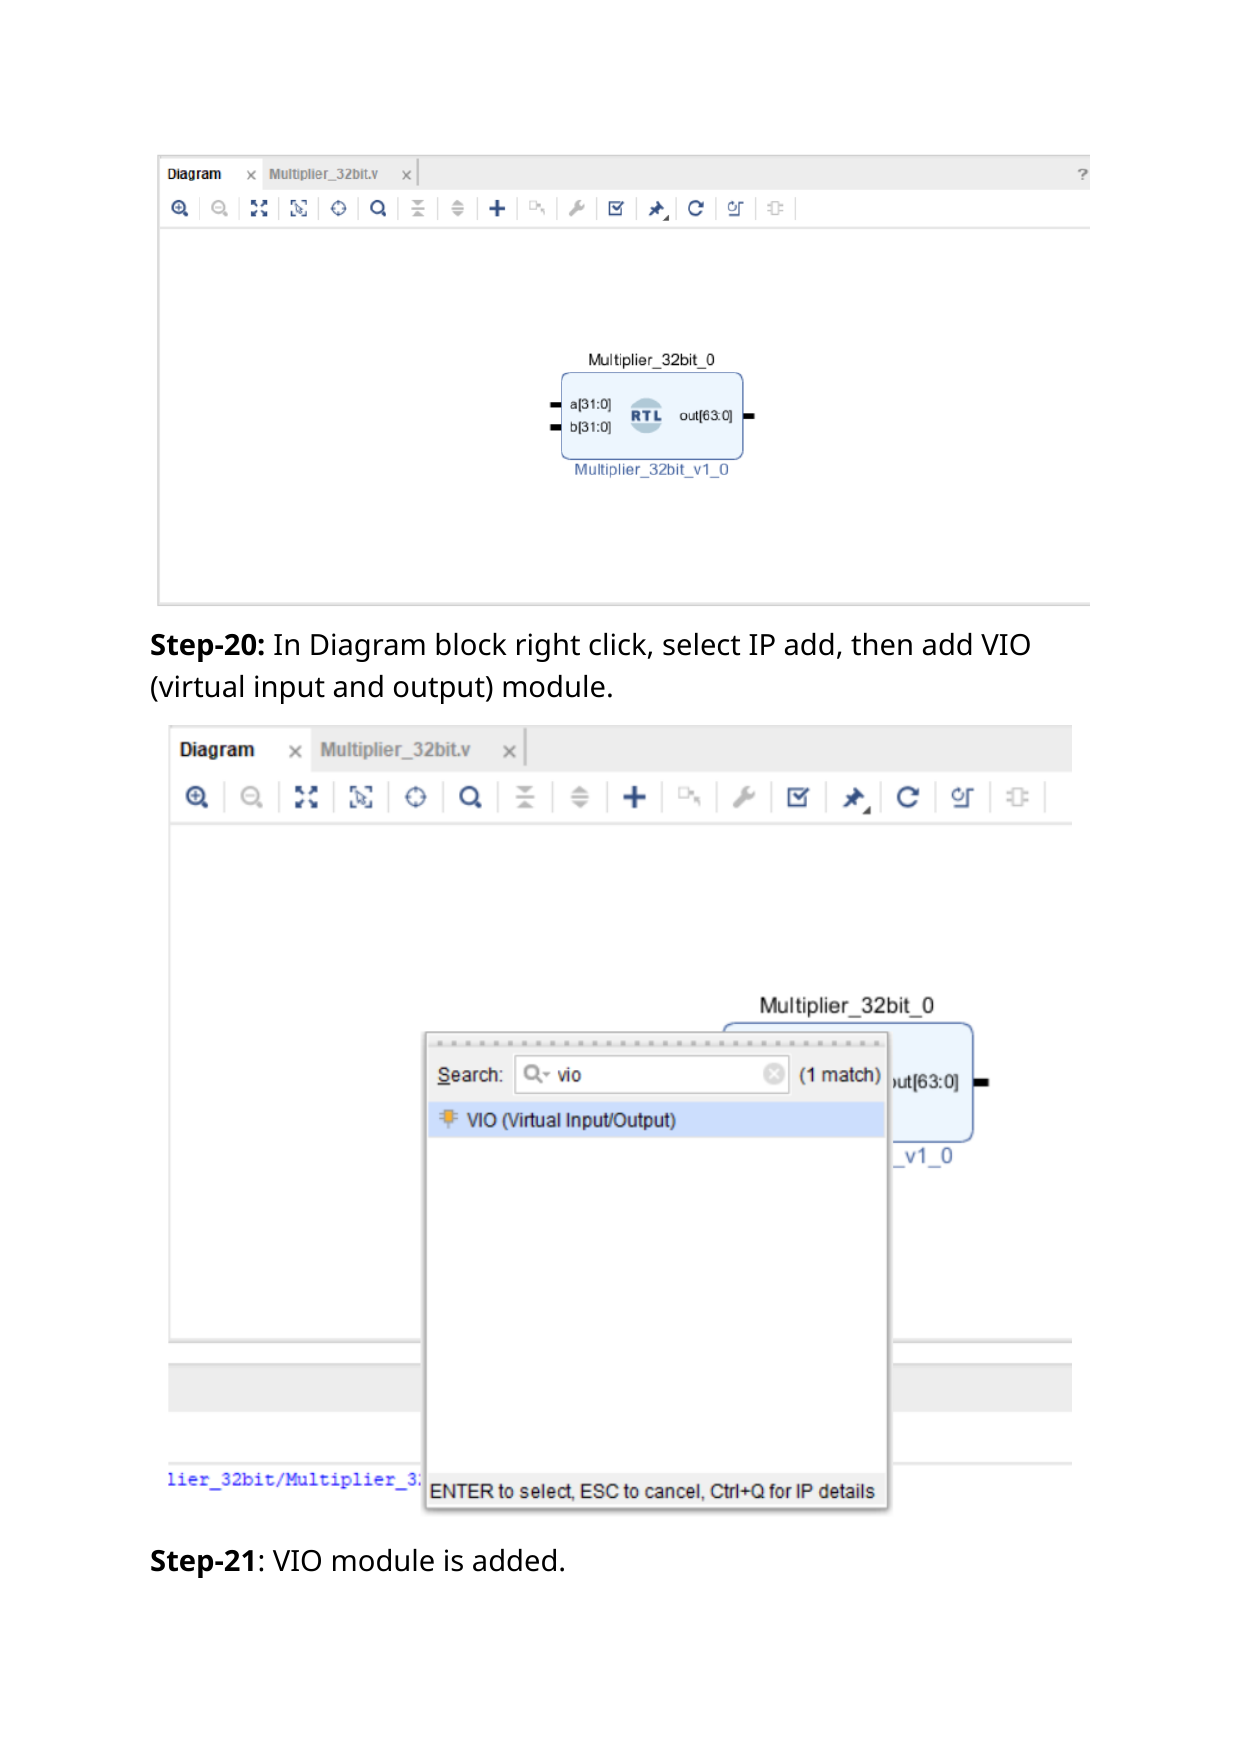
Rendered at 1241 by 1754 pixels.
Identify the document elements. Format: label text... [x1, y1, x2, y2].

text Step-20: In Diagram block right click, select IP add, then add VIO (virtual input and output) module. [150, 624, 1090, 706]
picture [150, 150, 1090, 607]
picture [168, 725, 1072, 1522]
text Step-21: VIO module is added. [150, 1540, 1090, 1579]
